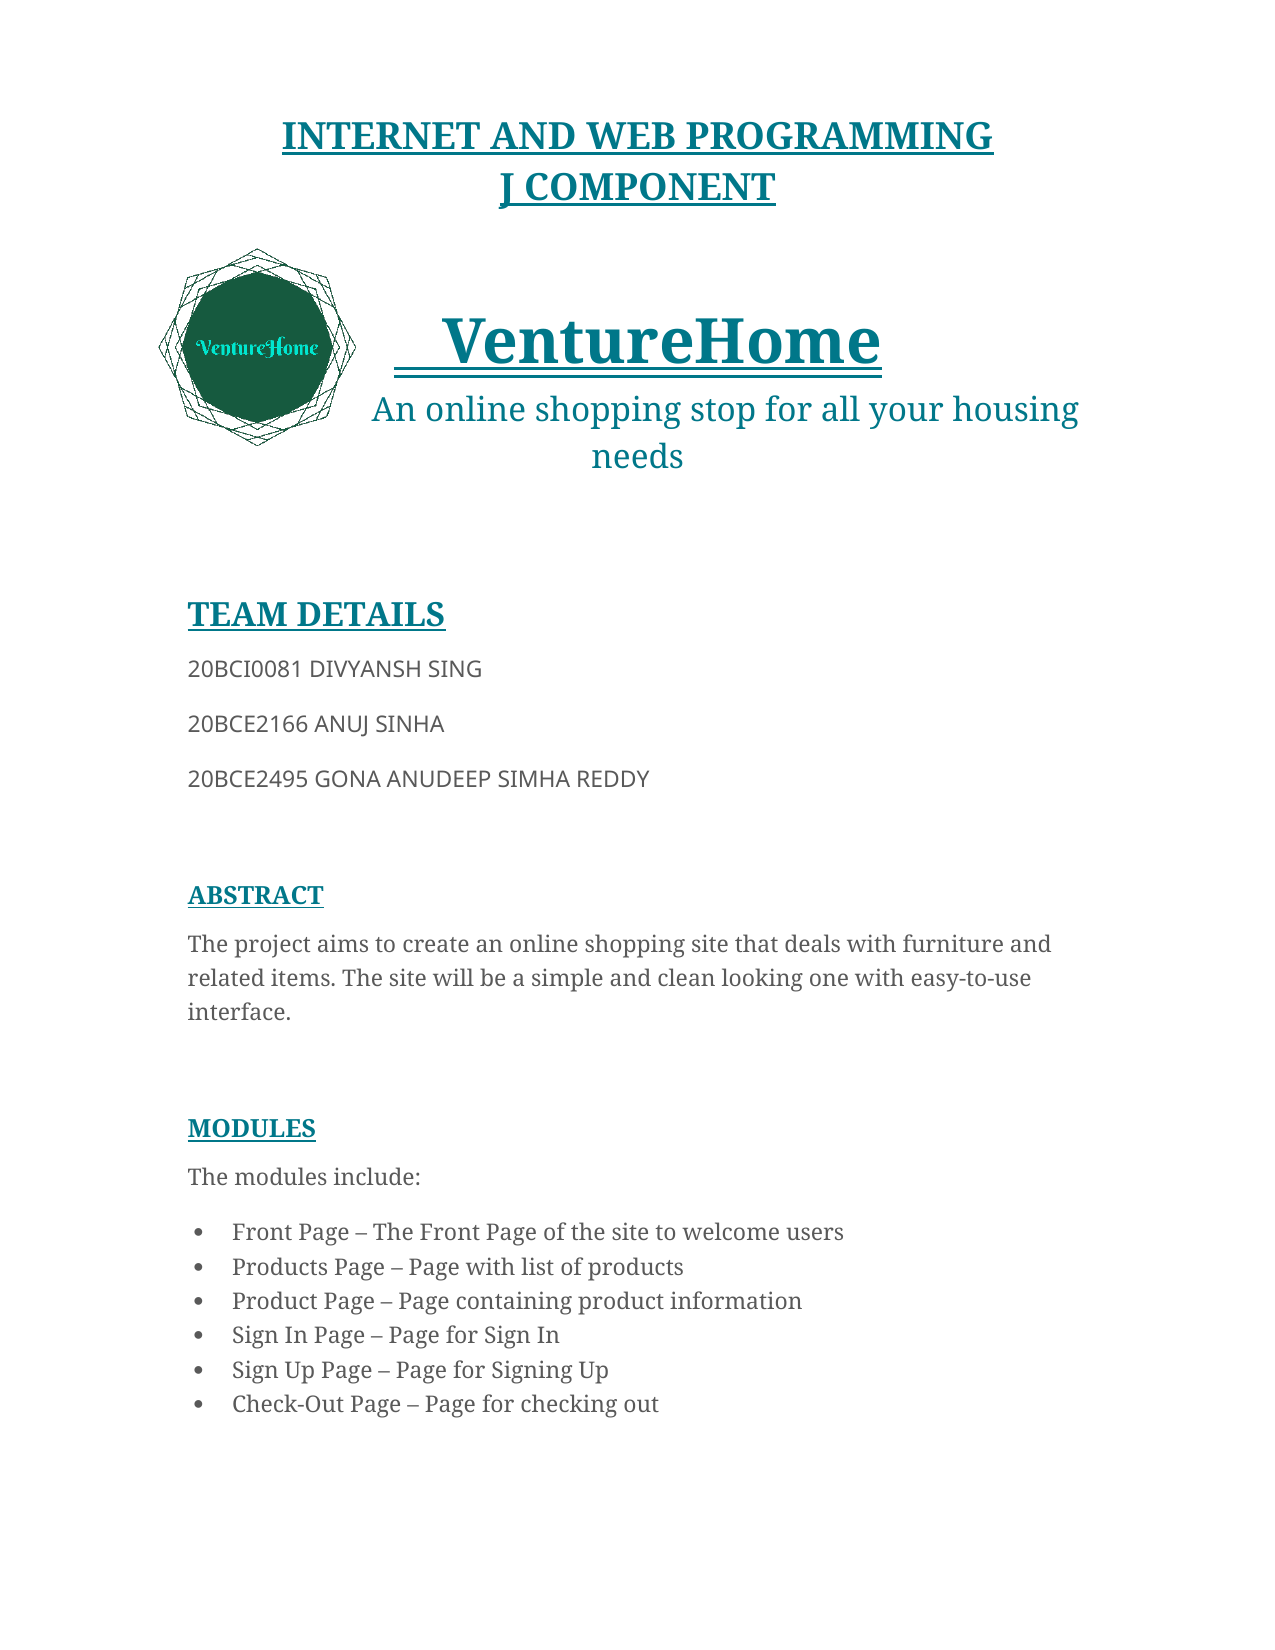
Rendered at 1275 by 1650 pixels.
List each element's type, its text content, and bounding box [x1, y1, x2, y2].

subtitle modules [187, 1111, 1087, 1145]
text The project aims to create an online shopping site that deals with furniture and related items. The site will be a simple and clean looking one with easy-to-use interface. [187, 928, 1087, 1028]
list 20BCI0081 DIVYANSH SING [187, 653, 1087, 684]
list Products Page – Page with list of products [194, 1250, 1087, 1282]
list Sign Up Page – Page for Signing Up [194, 1353, 1087, 1385]
list 20BCE2495 GONA ANUDEEP SIMHA REDDY [187, 763, 1087, 794]
list Product Page – Page containing product information [194, 1285, 1087, 1316]
subtitle TEAM DETAILS [187, 590, 1087, 636]
title VentureHome An online shopping stop for all your housing needs [187, 296, 1087, 478]
list 20BCE2166 ANUJ SINHA [187, 708, 1087, 739]
title J COMPONENT [187, 160, 1087, 211]
list Front Page – The Front Page of the site to welcome users [194, 1216, 1087, 1247]
text The modules include: [187, 1161, 1087, 1192]
list Check-Out Page – Page for checking out [194, 1388, 1087, 1419]
picture [152, 242, 362, 452]
subtitle Abstract [187, 878, 1087, 912]
title INTERNET AND WEB PROGRAMMING [187, 109, 1087, 160]
list Sign In Page – Page for Sign In [194, 1319, 1087, 1350]
